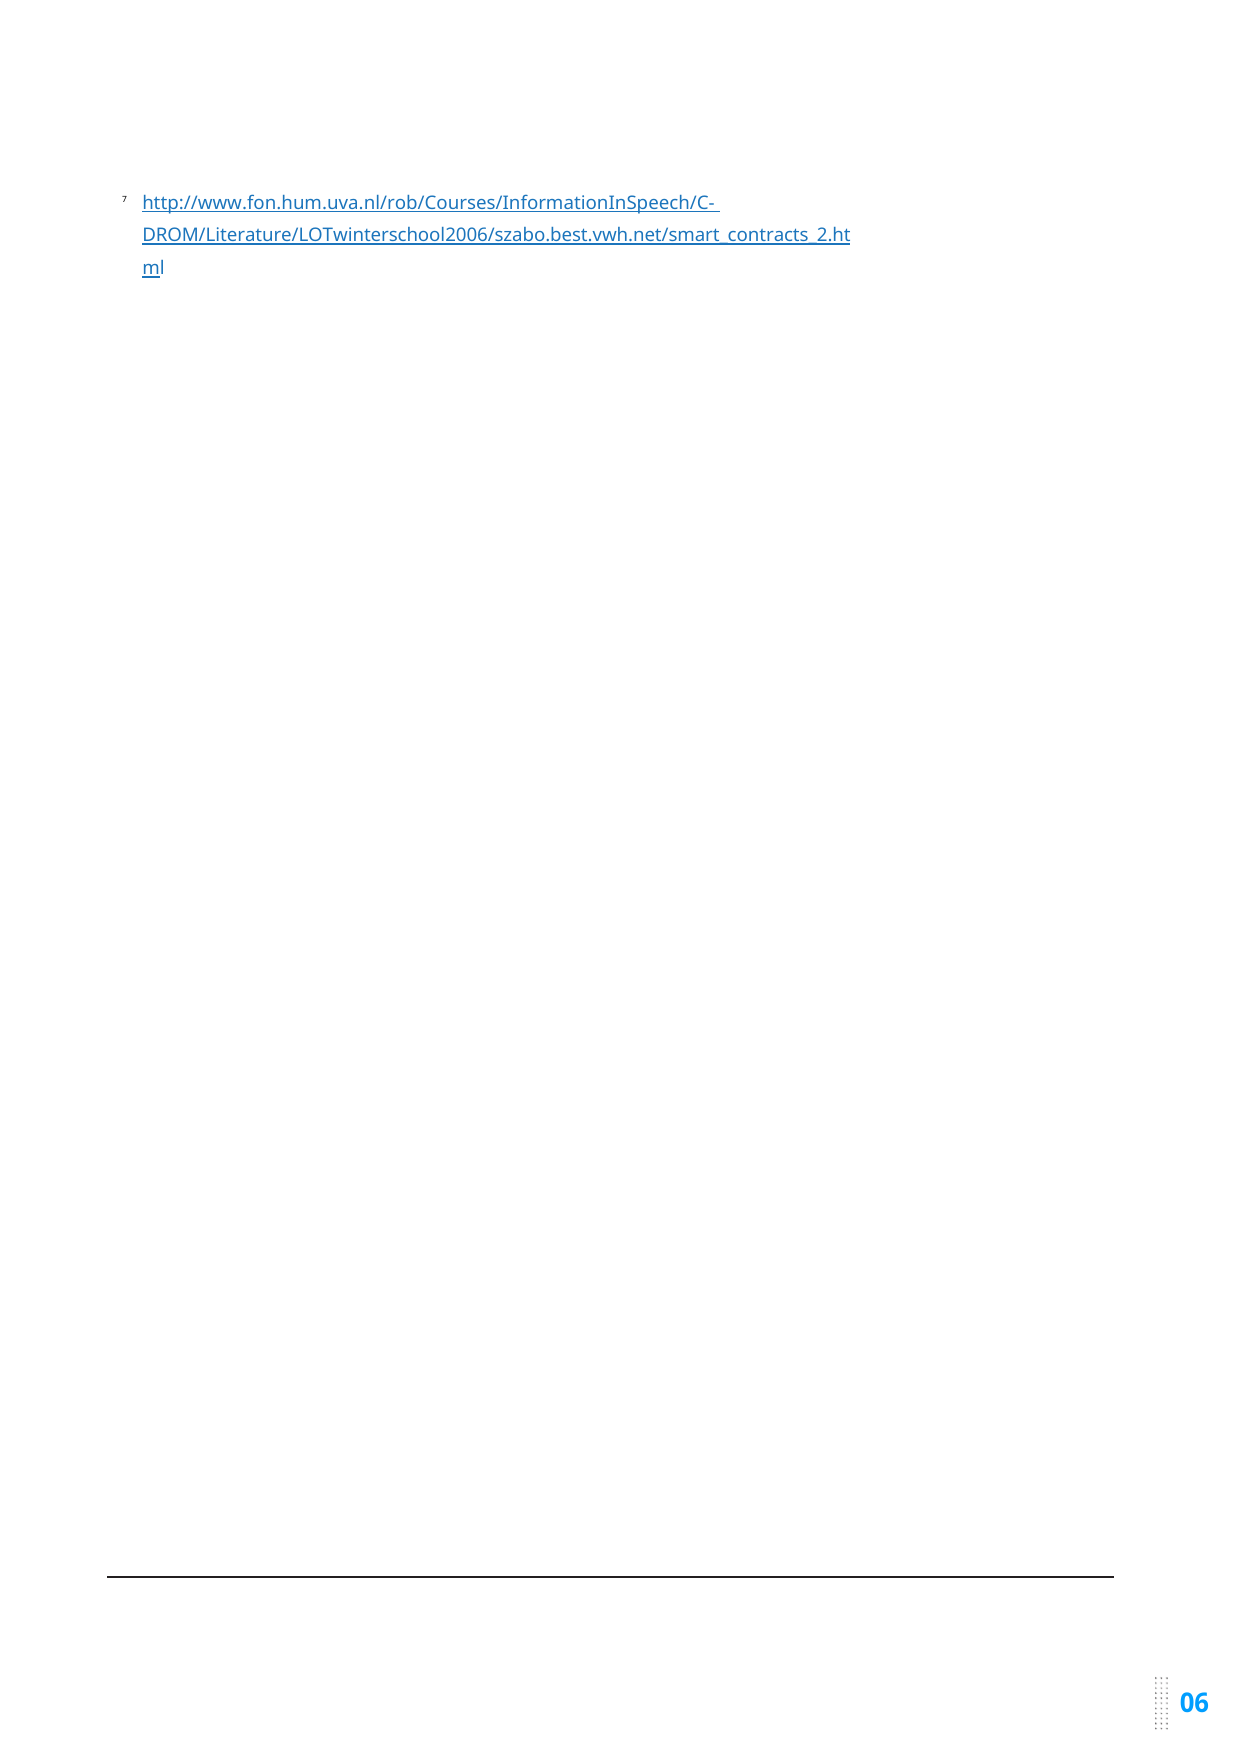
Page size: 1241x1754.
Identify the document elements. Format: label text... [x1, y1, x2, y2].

picture [1155, 1675, 1169, 1730]
list http://www.fon.hum.uva.nl/rob/Courses/InformationInSpeech/C- DROM/Literature/LOTwinterschool2006/szabo.best.vwh.net/smart_contracts_2.html [122, 189, 862, 280]
